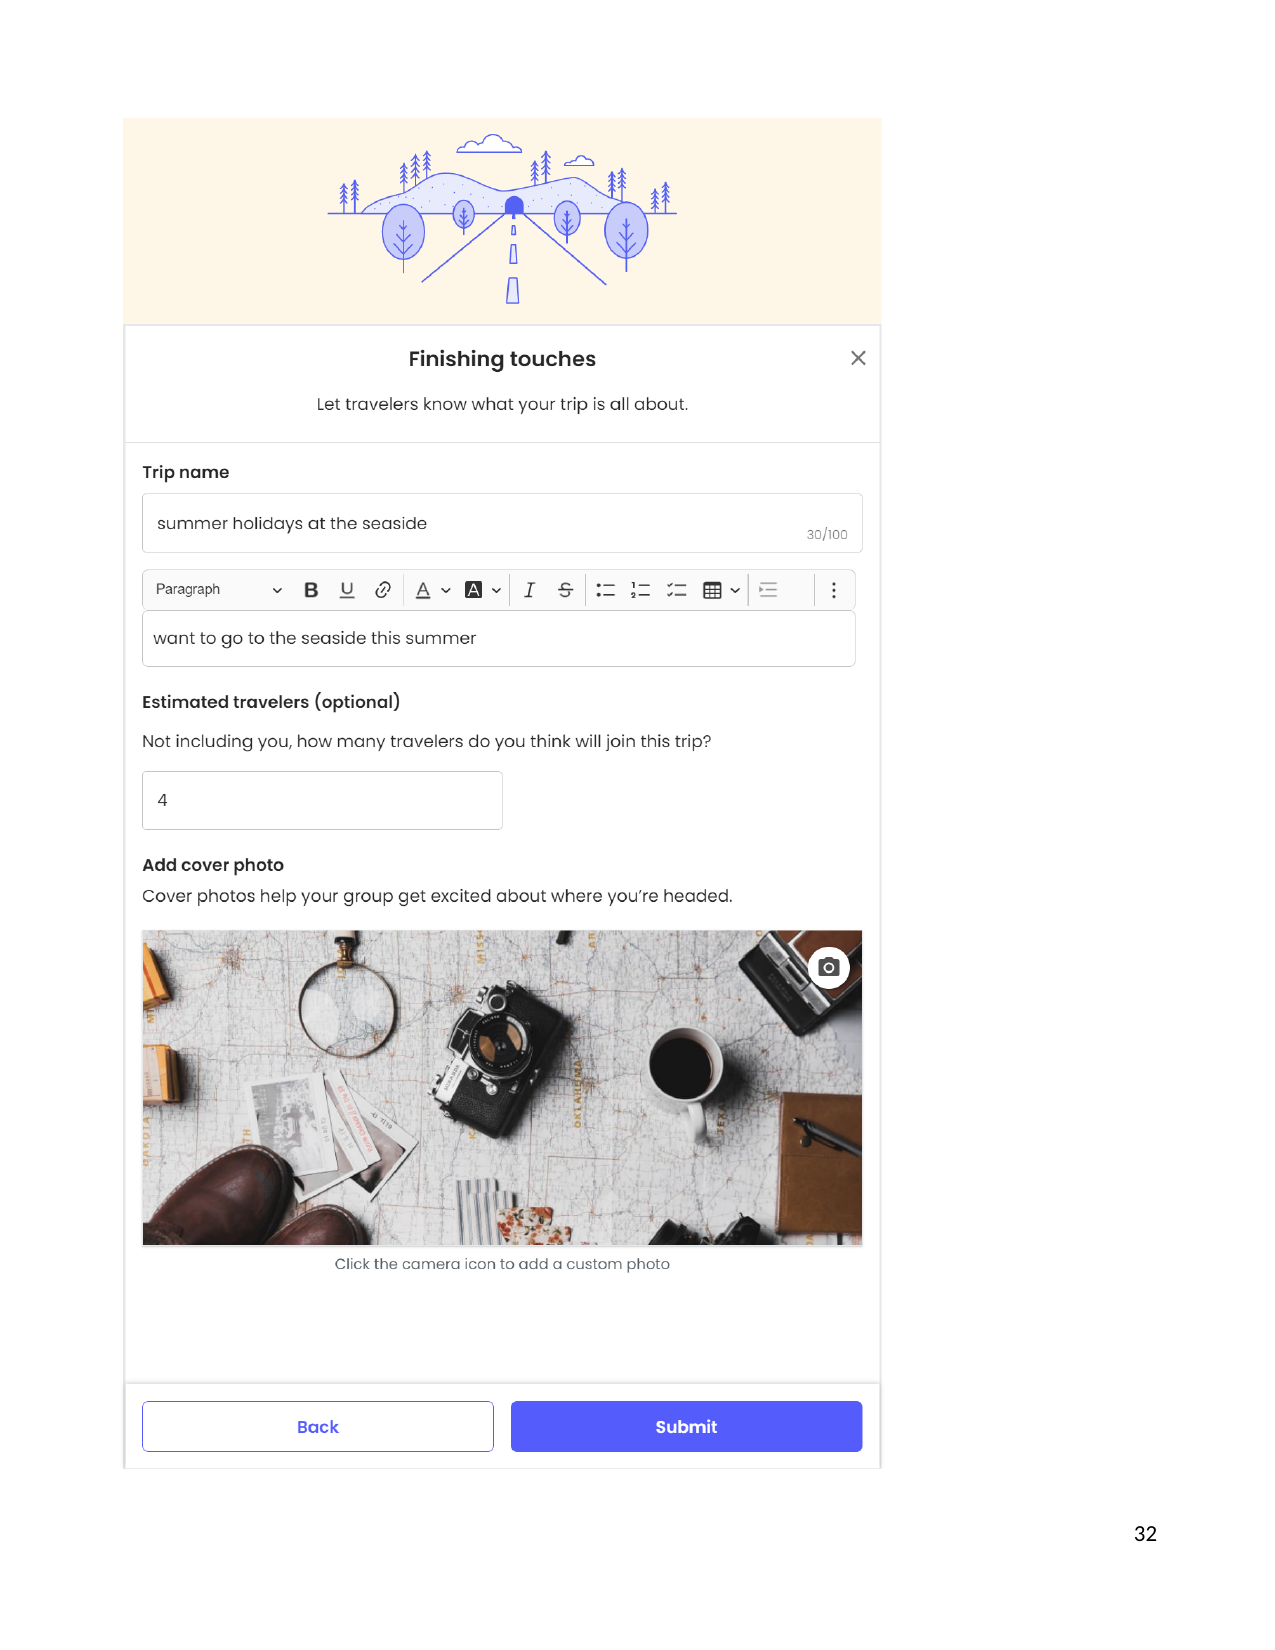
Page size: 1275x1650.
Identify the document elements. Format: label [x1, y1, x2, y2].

picture [118, 118, 896, 1469]
